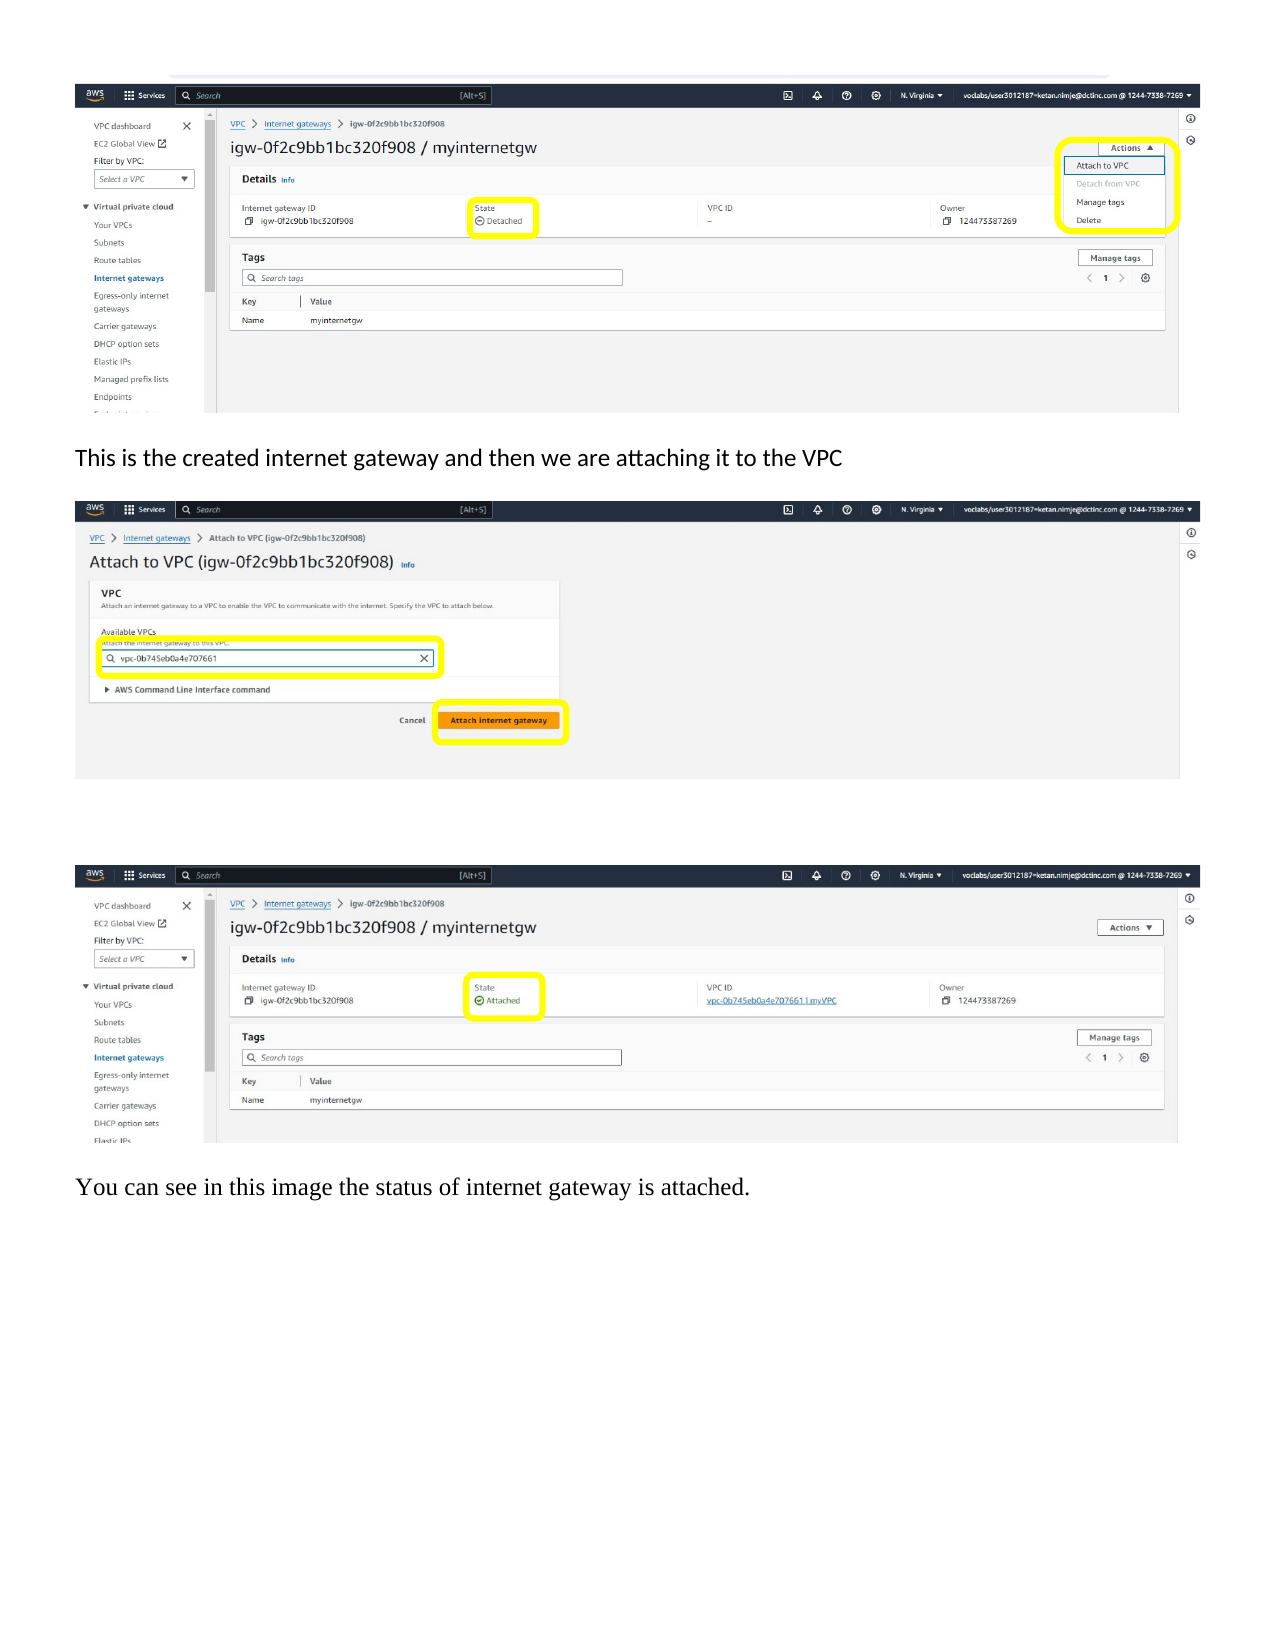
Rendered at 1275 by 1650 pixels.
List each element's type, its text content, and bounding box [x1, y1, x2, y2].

text This is the created internet gateway and then we are attaching it to the VPC [75, 442, 1200, 472]
picture [75, 865, 1200, 1143]
picture [75, 75, 1200, 413]
picture [75, 501, 1200, 779]
text You can see in this image the status of internet gateway is attached. [75, 1172, 1200, 1200]
